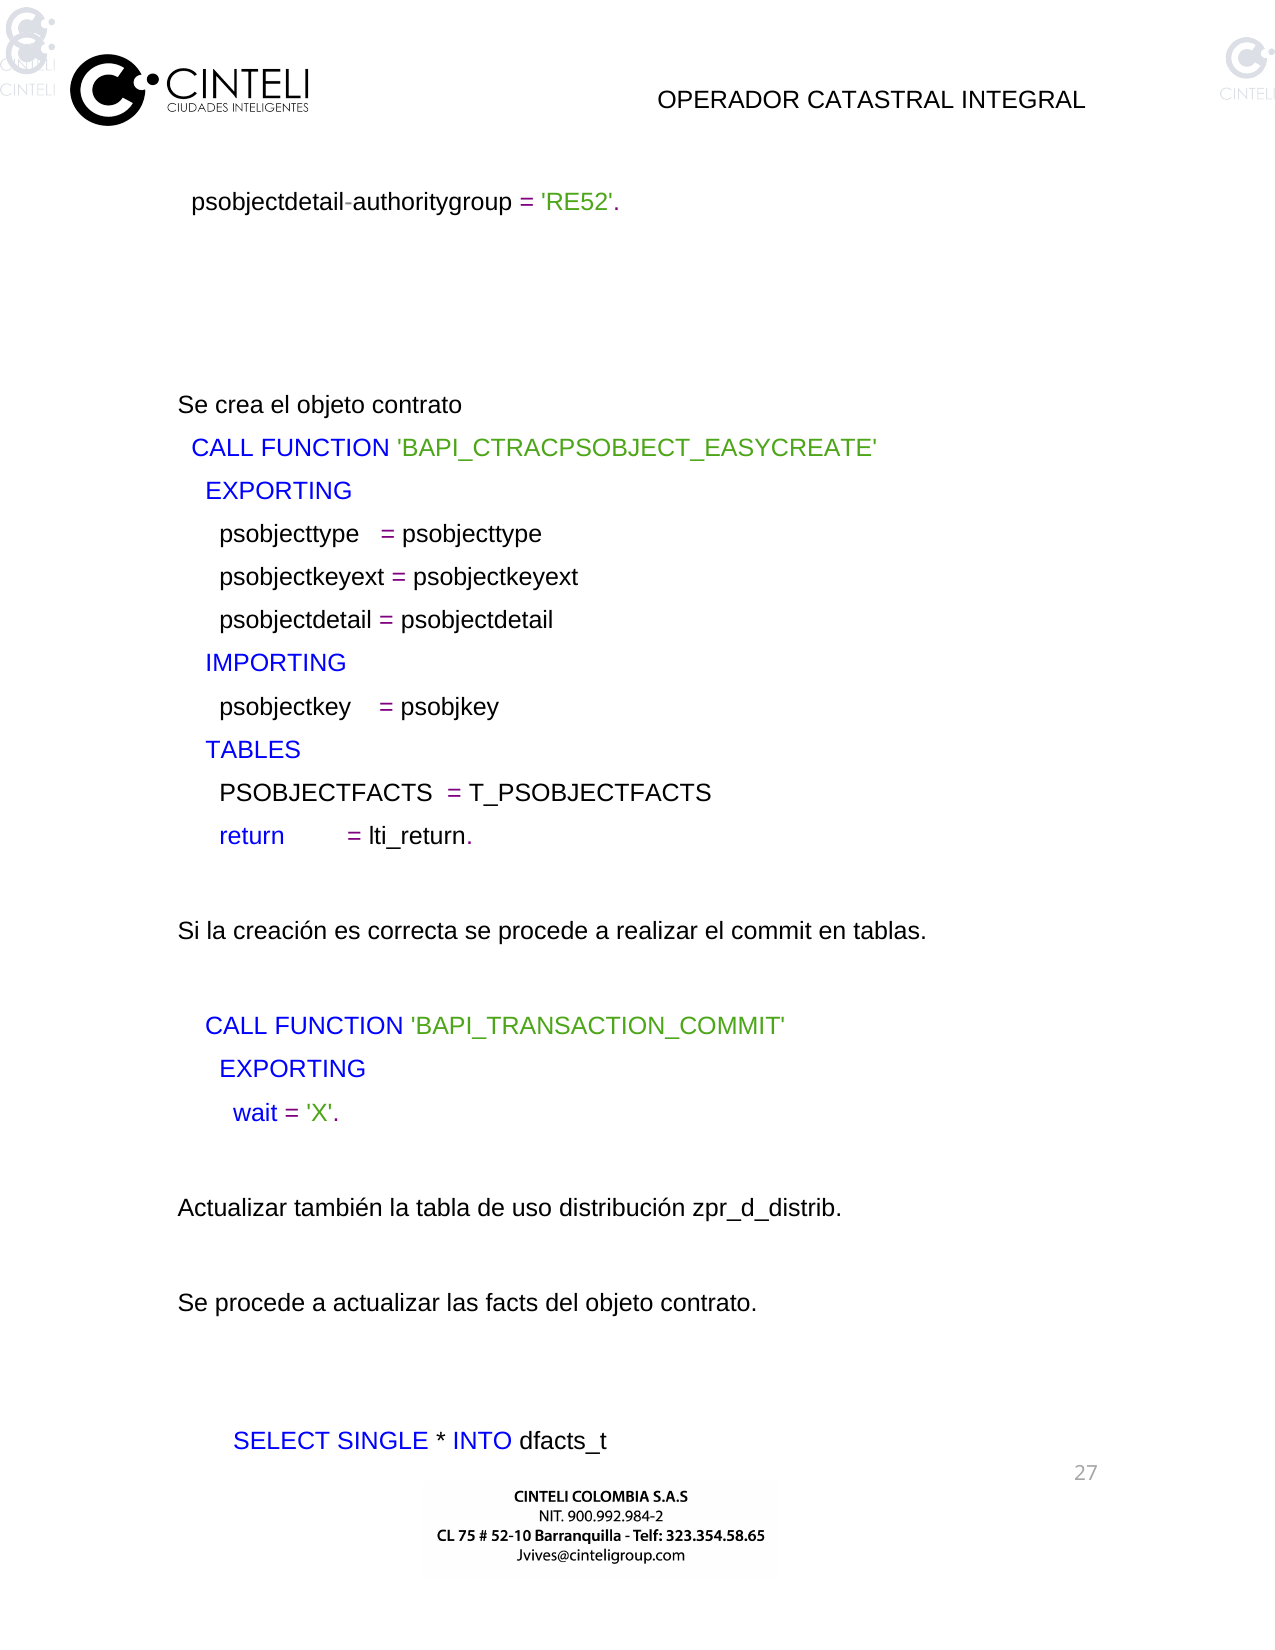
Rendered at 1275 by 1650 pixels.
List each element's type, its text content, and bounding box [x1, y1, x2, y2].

text Se crea el objeto contrato CALL FUNCTION 'BAPI_CTRACPSOBJECT_EASYCREATE' EXPORTING psobjecttype = psobjecttype psobjectkeyext = psobjectkeyext psobjectdetail = psobjectdetail IMPORTING psobjectkey = psobjkey TABLES PSOBJECTFACTS = T_PSOBJECTFACTS return = lti_return. [177, 347, 1098, 850]
picture [63, 47, 310, 131]
text CALL FUNCTION 'BAPI_TRANSACTION_COMMIT' EXPORTING wait = 'X'. [177, 1011, 1098, 1126]
text Se procede a actualizar las facts del objeto contrato. [177, 1288, 1098, 1317]
text Si la creación es correcta se procede a realizar el commit en tablas. [177, 916, 1098, 945]
text Actualizar también la tabla de uso distribución zpr_d_distrib. [177, 1193, 1098, 1222]
picture [423, 1481, 780, 1579]
